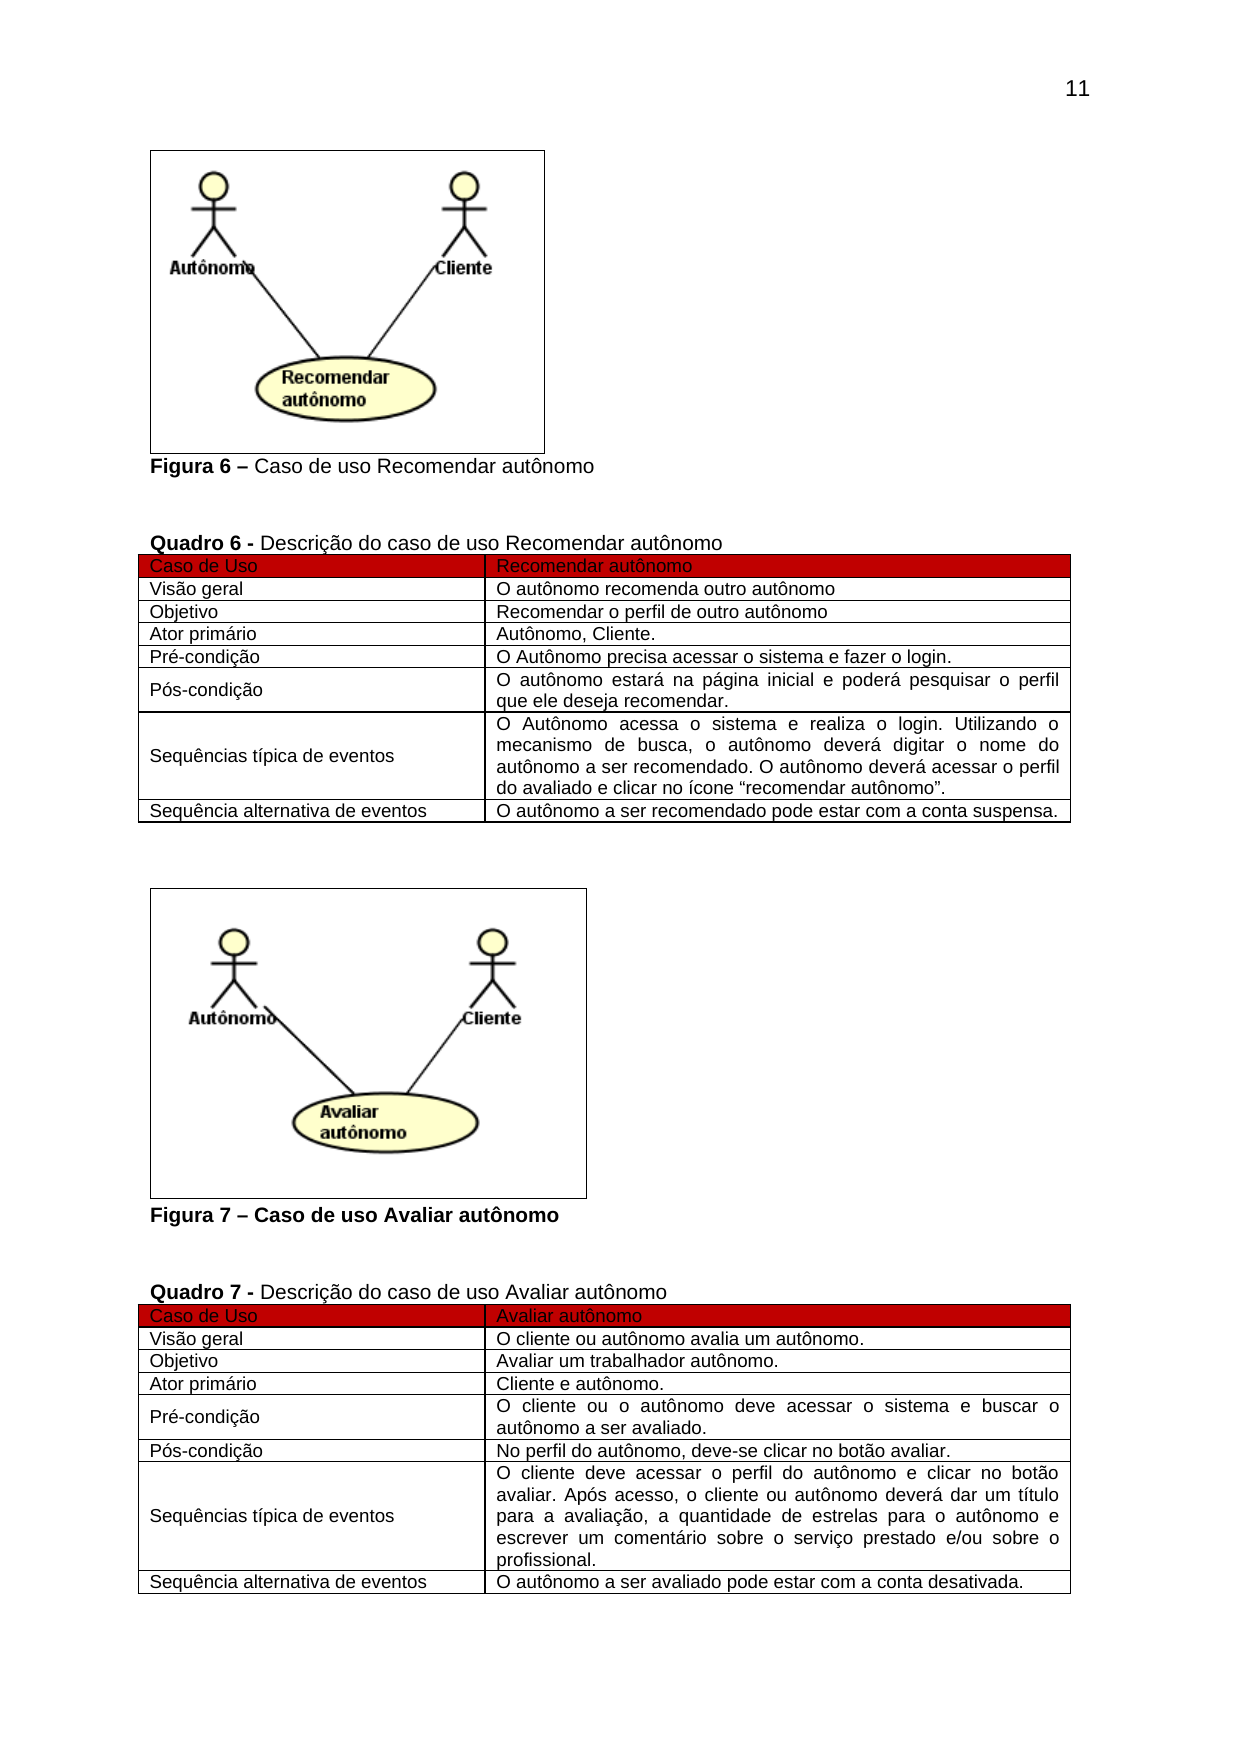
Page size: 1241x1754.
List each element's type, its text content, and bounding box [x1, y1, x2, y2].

table_cell Objetivo [139, 601, 484, 622]
table_cell O cliente ou autônomo avalia um autônomo. [486, 1328, 1070, 1349]
table_cell Visão geral [139, 578, 484, 599]
text Quadro 6 - Descrição do caso de uso Recomendar autônomo [150, 530, 1090, 554]
table_cell Pós-condição [139, 1440, 484, 1461]
table_header Caso de Uso [139, 1305, 484, 1326]
table_cell O Autônomo precisa acessar o sistema e fazer o login. [486, 646, 1070, 667]
table_header Recomendar autônomo [486, 555, 1070, 577]
table_cell Avaliar um trabalhador autônomo. [486, 1350, 1070, 1372]
table_cell Pré-condição [139, 1395, 484, 1438]
text Quadro 7 - Descrição do caso de uso Avaliar autônomo [150, 1280, 1090, 1304]
table_cell O autônomo recomenda outro autônomo [486, 578, 1070, 599]
table_cell Recomendar o perfil de outro autônomo [486, 601, 1070, 622]
table_cell Sequência alternativa de eventos [139, 1571, 484, 1592]
table_cell O autônomo estará na página inicial e poderá pesquisar o perfil que ele deseja recomendar. [486, 668, 1070, 711]
table_cell Pós-condição [139, 668, 484, 711]
table_header Avaliar autônomo [486, 1305, 1070, 1326]
table_cell Sequência alternativa de eventos [139, 800, 484, 821]
table_cell Pré-condição [139, 646, 484, 667]
table_cell Sequências típica de eventos [139, 1462, 484, 1570]
text Figura 7 – Caso de uso Avaliar autônomo [150, 1203, 1090, 1227]
table_cell Ator primário [139, 623, 484, 645]
table_cell Visão geral [139, 1328, 484, 1349]
table_cell Sequências típica de eventos [139, 713, 484, 799]
picture [151, 151, 544, 453]
text Figura 6 – Caso de uso Recomendar autônomo [150, 454, 1090, 478]
table_cell O cliente deve acessar o perfil do autônomo e clicar no botão avaliar. Após acesso, o cliente ou autônomo deverá dar um título para a avaliação, a quantidade de estrelas para o autônomo e escrever um comentário sobre o serviço prestado e/ou sobre o profissional. [486, 1462, 1070, 1570]
picture [151, 889, 586, 1198]
table_header Caso de Uso [139, 555, 484, 577]
table_cell O Autônomo acessa o sistema e realiza o login. Utilizando o mecanismo de busca, o autônomo deverá digitar o nome do autônomo a ser recomendado. O autônomo deverá acessar o perfil do avaliado e clicar no ícone “recomendar autônomo”. [486, 713, 1070, 799]
table_cell O autônomo a ser avaliado pode estar com a conta desativada. [486, 1571, 1070, 1592]
table_cell O autônomo a ser recomendado pode estar com a conta suspensa. [486, 800, 1070, 821]
table_cell Cliente e autônomo. [486, 1373, 1070, 1394]
table_cell Objetivo [139, 1350, 484, 1372]
table_cell No perfil do autônomo, deve-se clicar no botão avaliar. [486, 1440, 1070, 1461]
table_cell Ator primário [139, 1373, 484, 1394]
table_cell Autônomo, Cliente. [486, 623, 1070, 645]
table_cell O cliente ou o autônomo deve acessar o sistema e buscar o autônomo a ser avaliado. [486, 1395, 1070, 1438]
